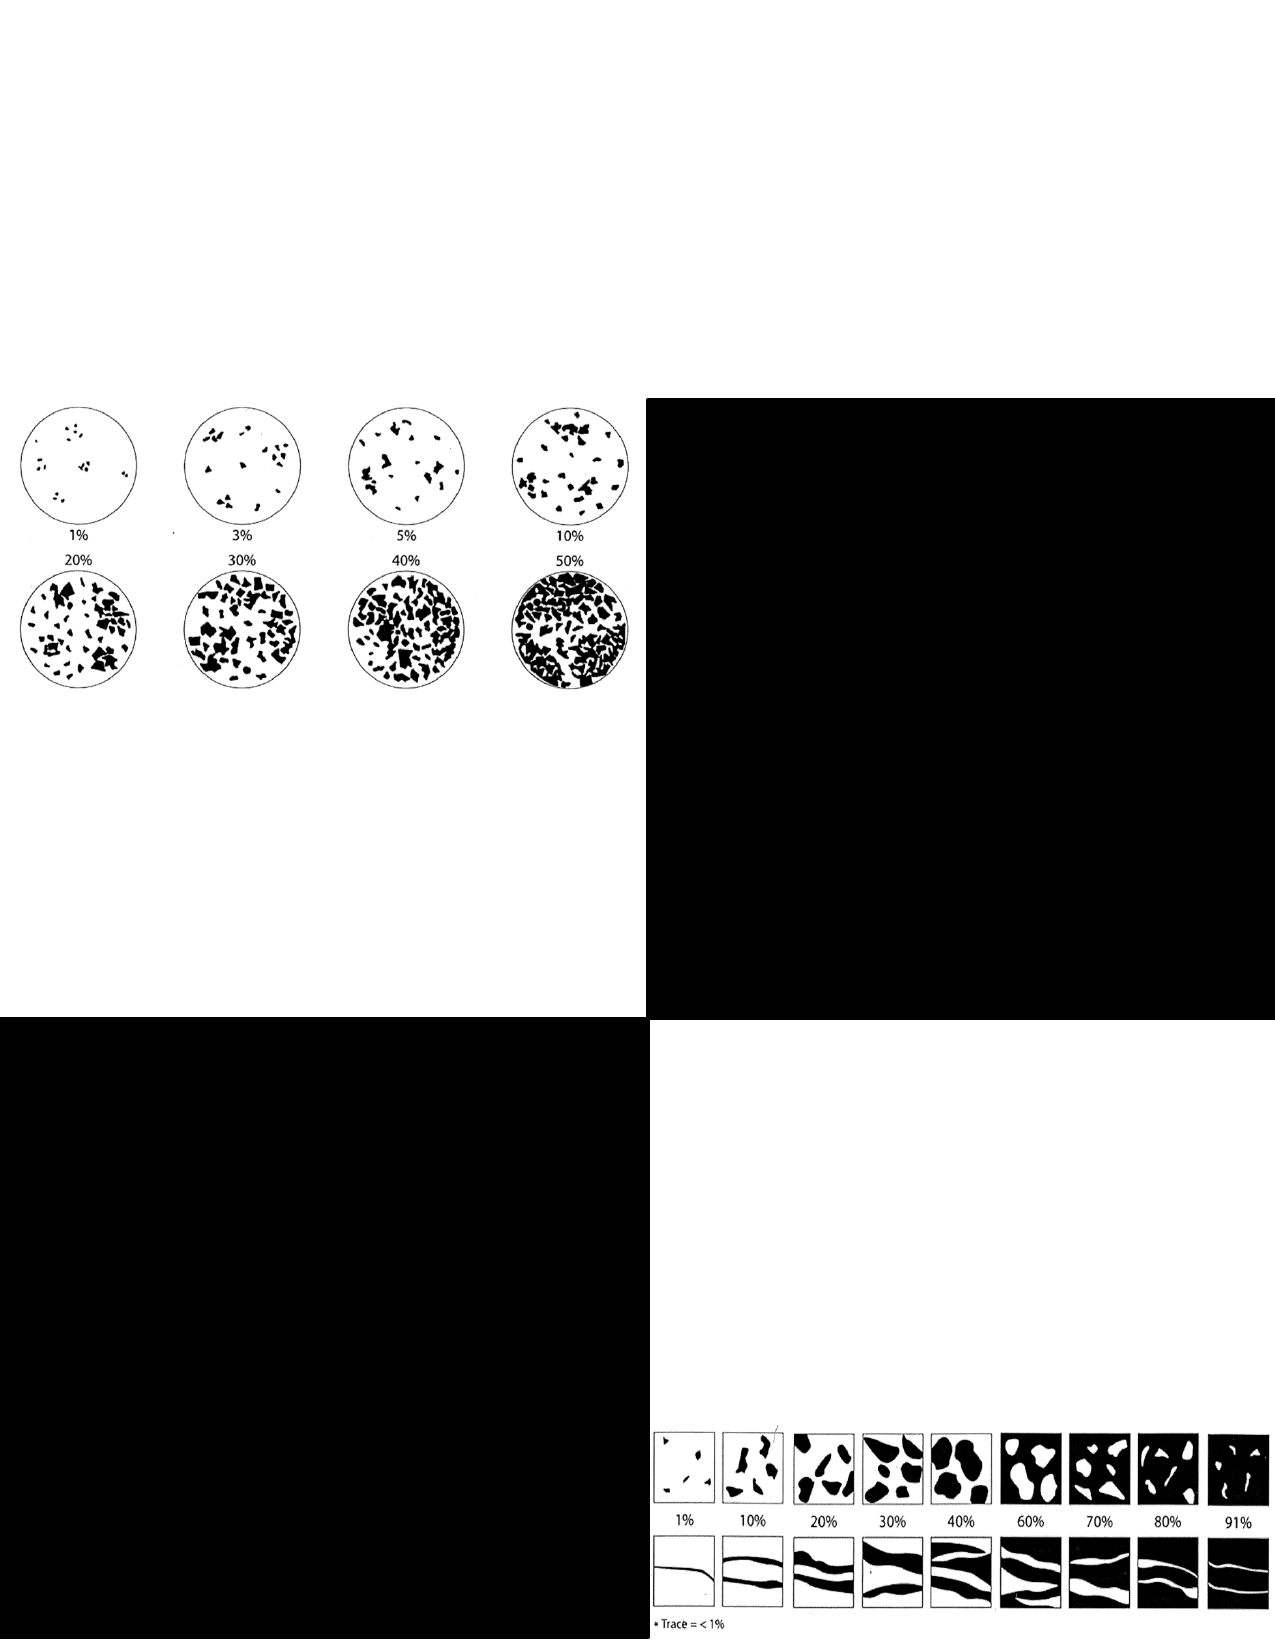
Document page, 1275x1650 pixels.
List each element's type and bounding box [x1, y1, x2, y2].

picture [650, 1412, 1275, 1635]
picture [14, 399, 638, 694]
